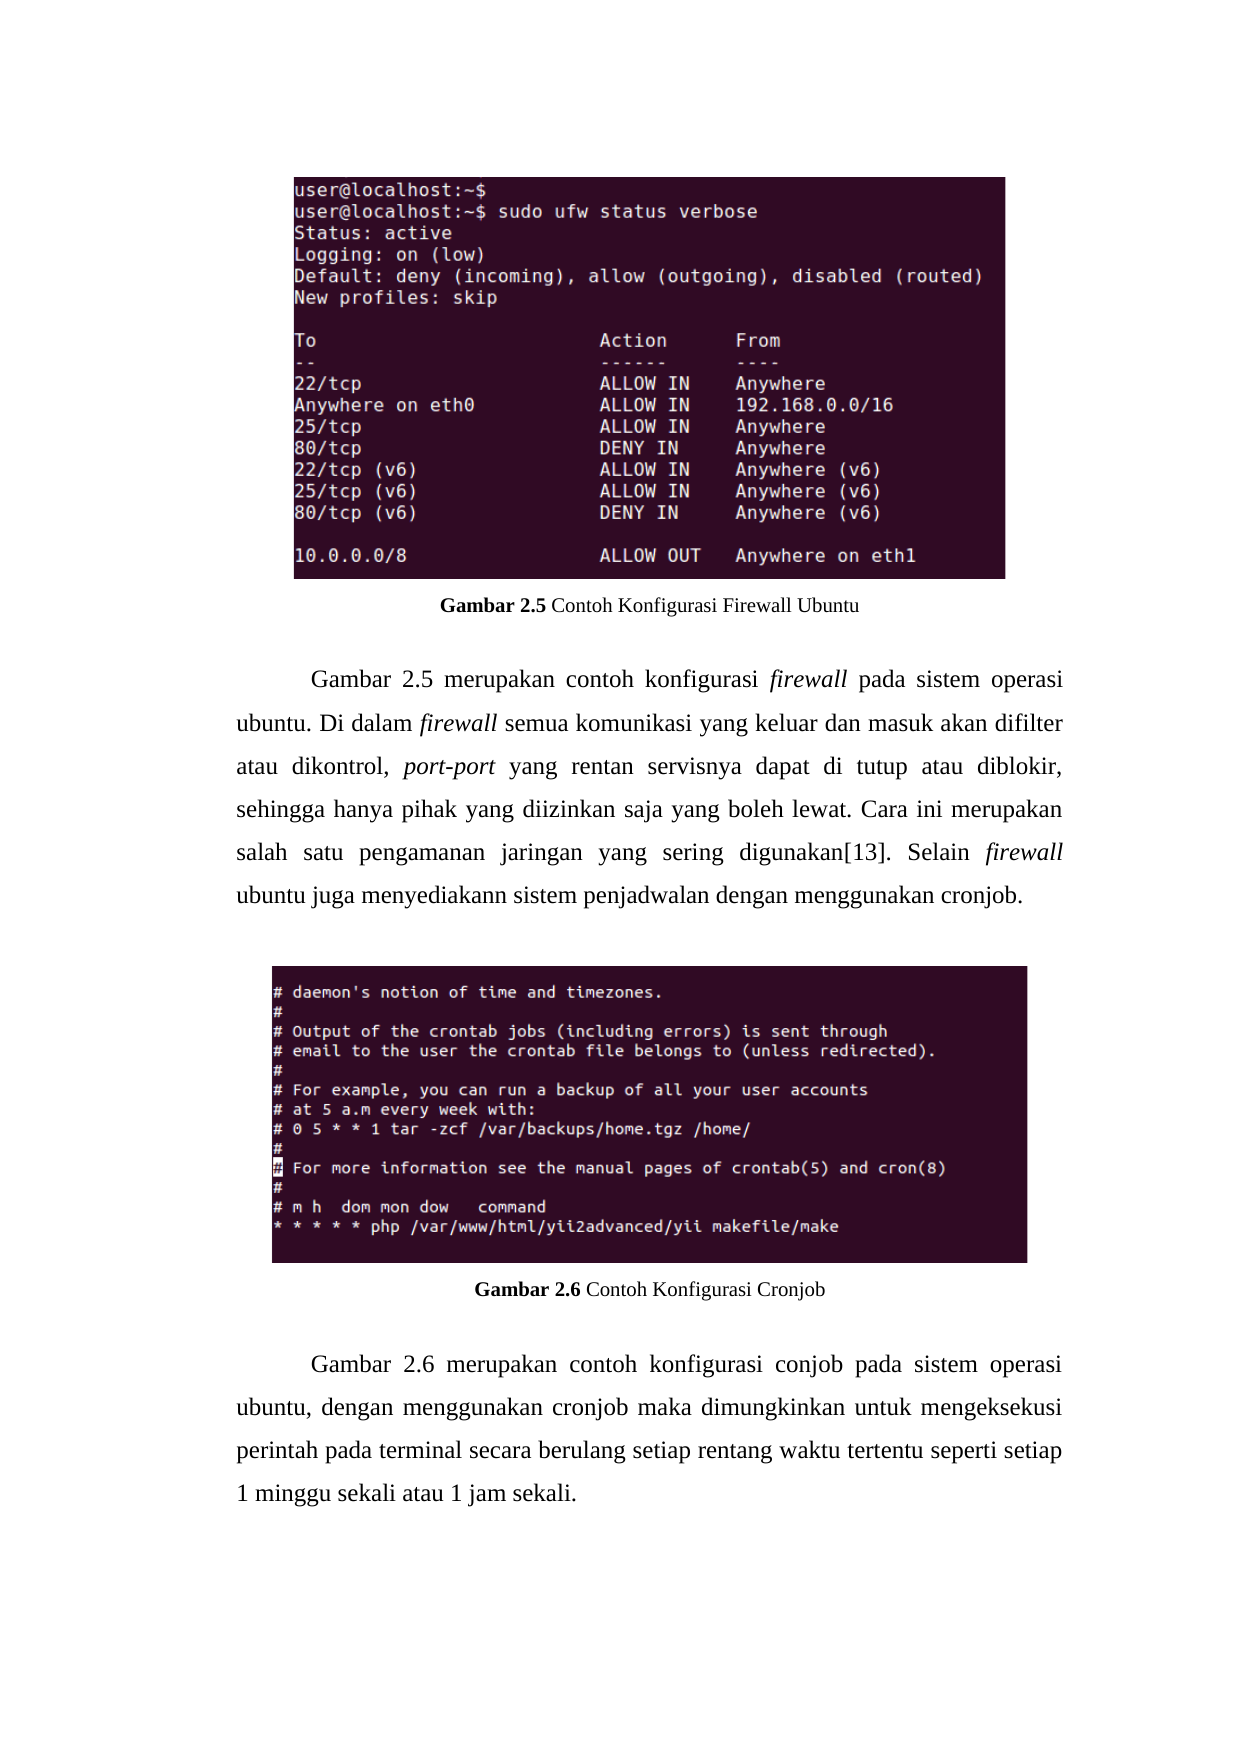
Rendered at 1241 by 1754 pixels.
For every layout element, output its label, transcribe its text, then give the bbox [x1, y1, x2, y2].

text Gambar 2.6 merupakan contoh konfigurasi conjob pada sistem operasi ubuntu, dengan menggunakan cronjob maka dimungkinkan untuk mengeksekusi perintah pada terminal secara berulang setiap rentang waktu tertentu seperti setiap 1 minggu sekali atau 1 jam sekali. [236, 1349, 1063, 1507]
text Gambar 2.5 Contoh Konfigurasi Firewall Ubuntu [236, 592, 1063, 617]
picture [293, 177, 1006, 579]
picture [271, 966, 1028, 1263]
text Gambar 2.6 Contoh Konfigurasi Cronjob [236, 1277, 1063, 1301]
text Gambar 2.5 merupakan contoh konfigurasi firewall pada sistem operasi ubuntu. Di dalam firewall semua komunikasi yang keluar dan masuk akan difilter atau dikontrol, port-port yang rentan servisnya dapat di tutup atau diblokir, sehingga hanya pihak yang diizinkan saja yang boleh lewat. Cara ini merupakan salah satu pengamanan jaringan yang sering digunakan[13]. Selain firewall ubuntu juga menyediakann sistem penjadwalan dengan menggunakan cronjob. [236, 664, 1063, 909]
